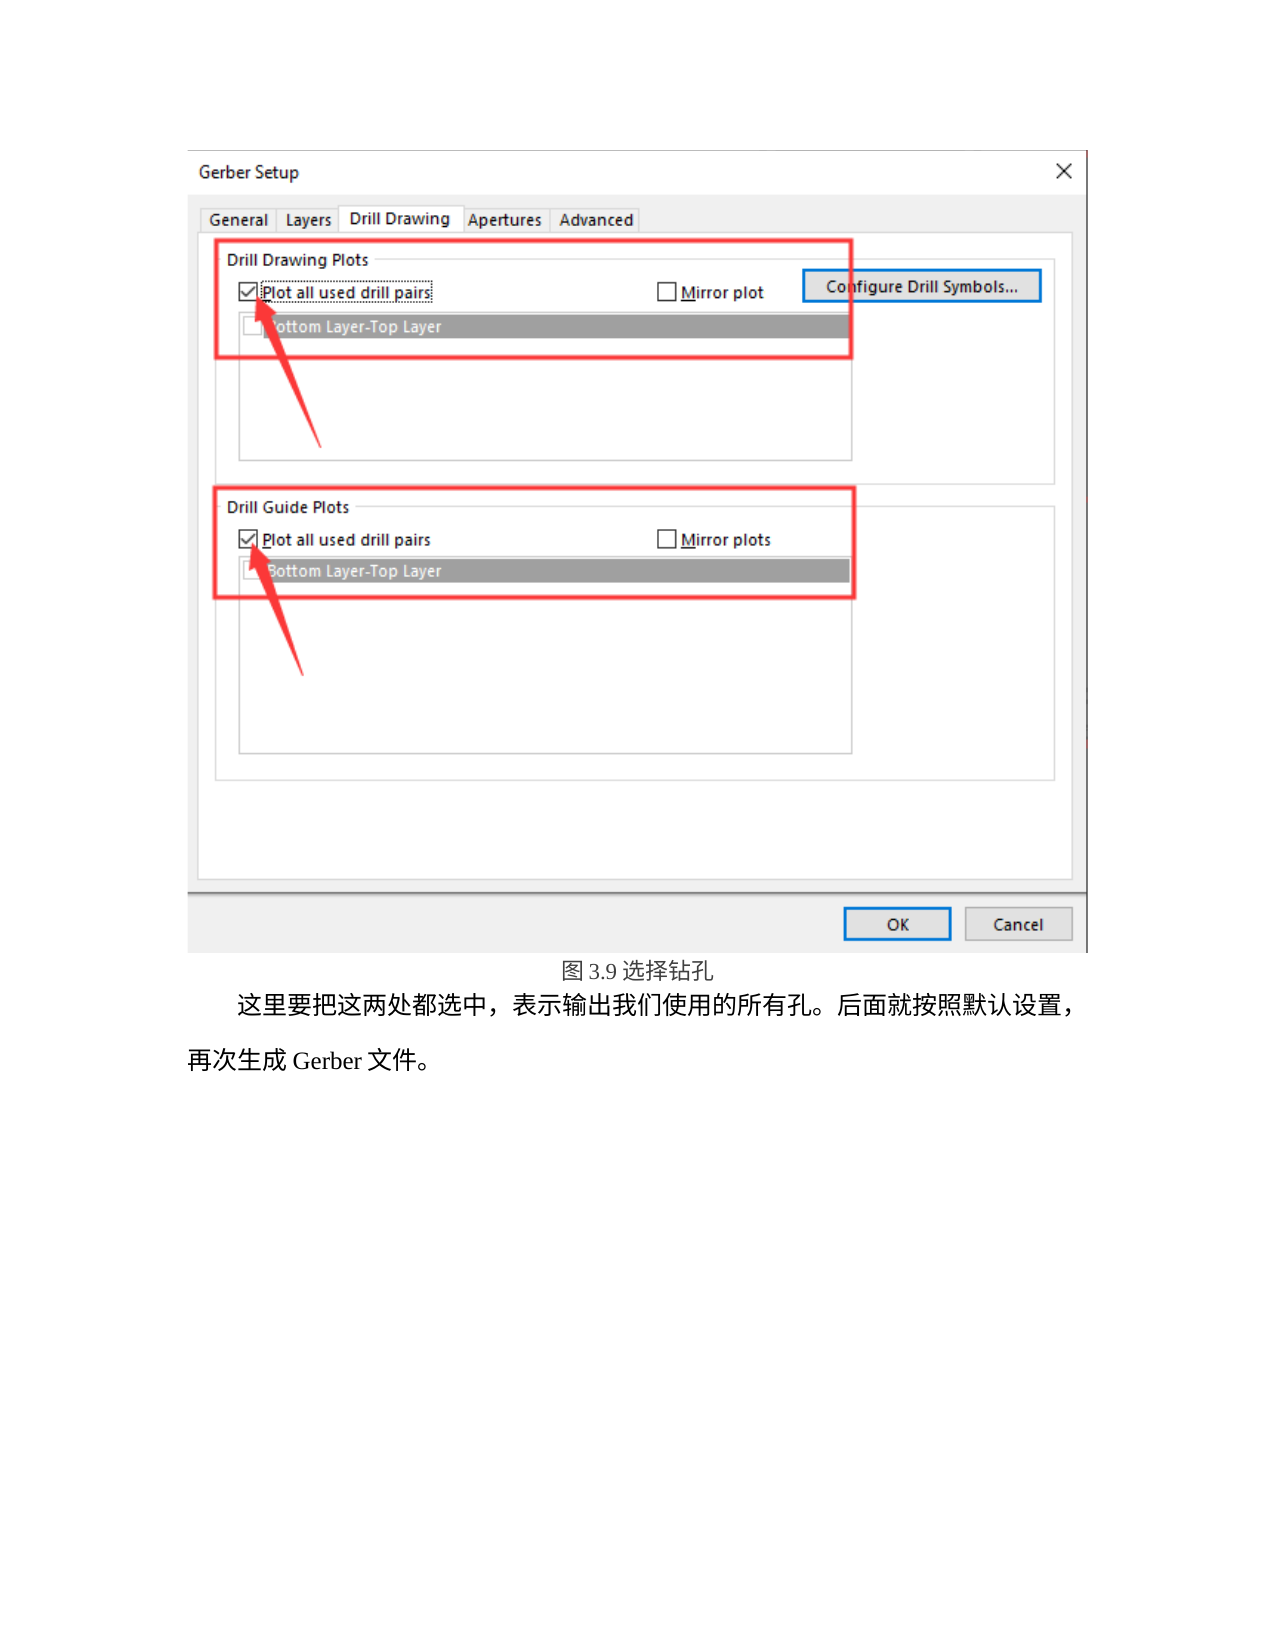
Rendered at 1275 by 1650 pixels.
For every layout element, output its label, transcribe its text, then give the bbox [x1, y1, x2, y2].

text 图3.9 选择钻孔 [187, 953, 1087, 986]
picture [187, 150, 1088, 953]
text 这里要把这两处都选中，表示输出我们使用的所有孔。后面就按照默认设置，再次生成Gerber文件。 [187, 986, 1087, 1076]
